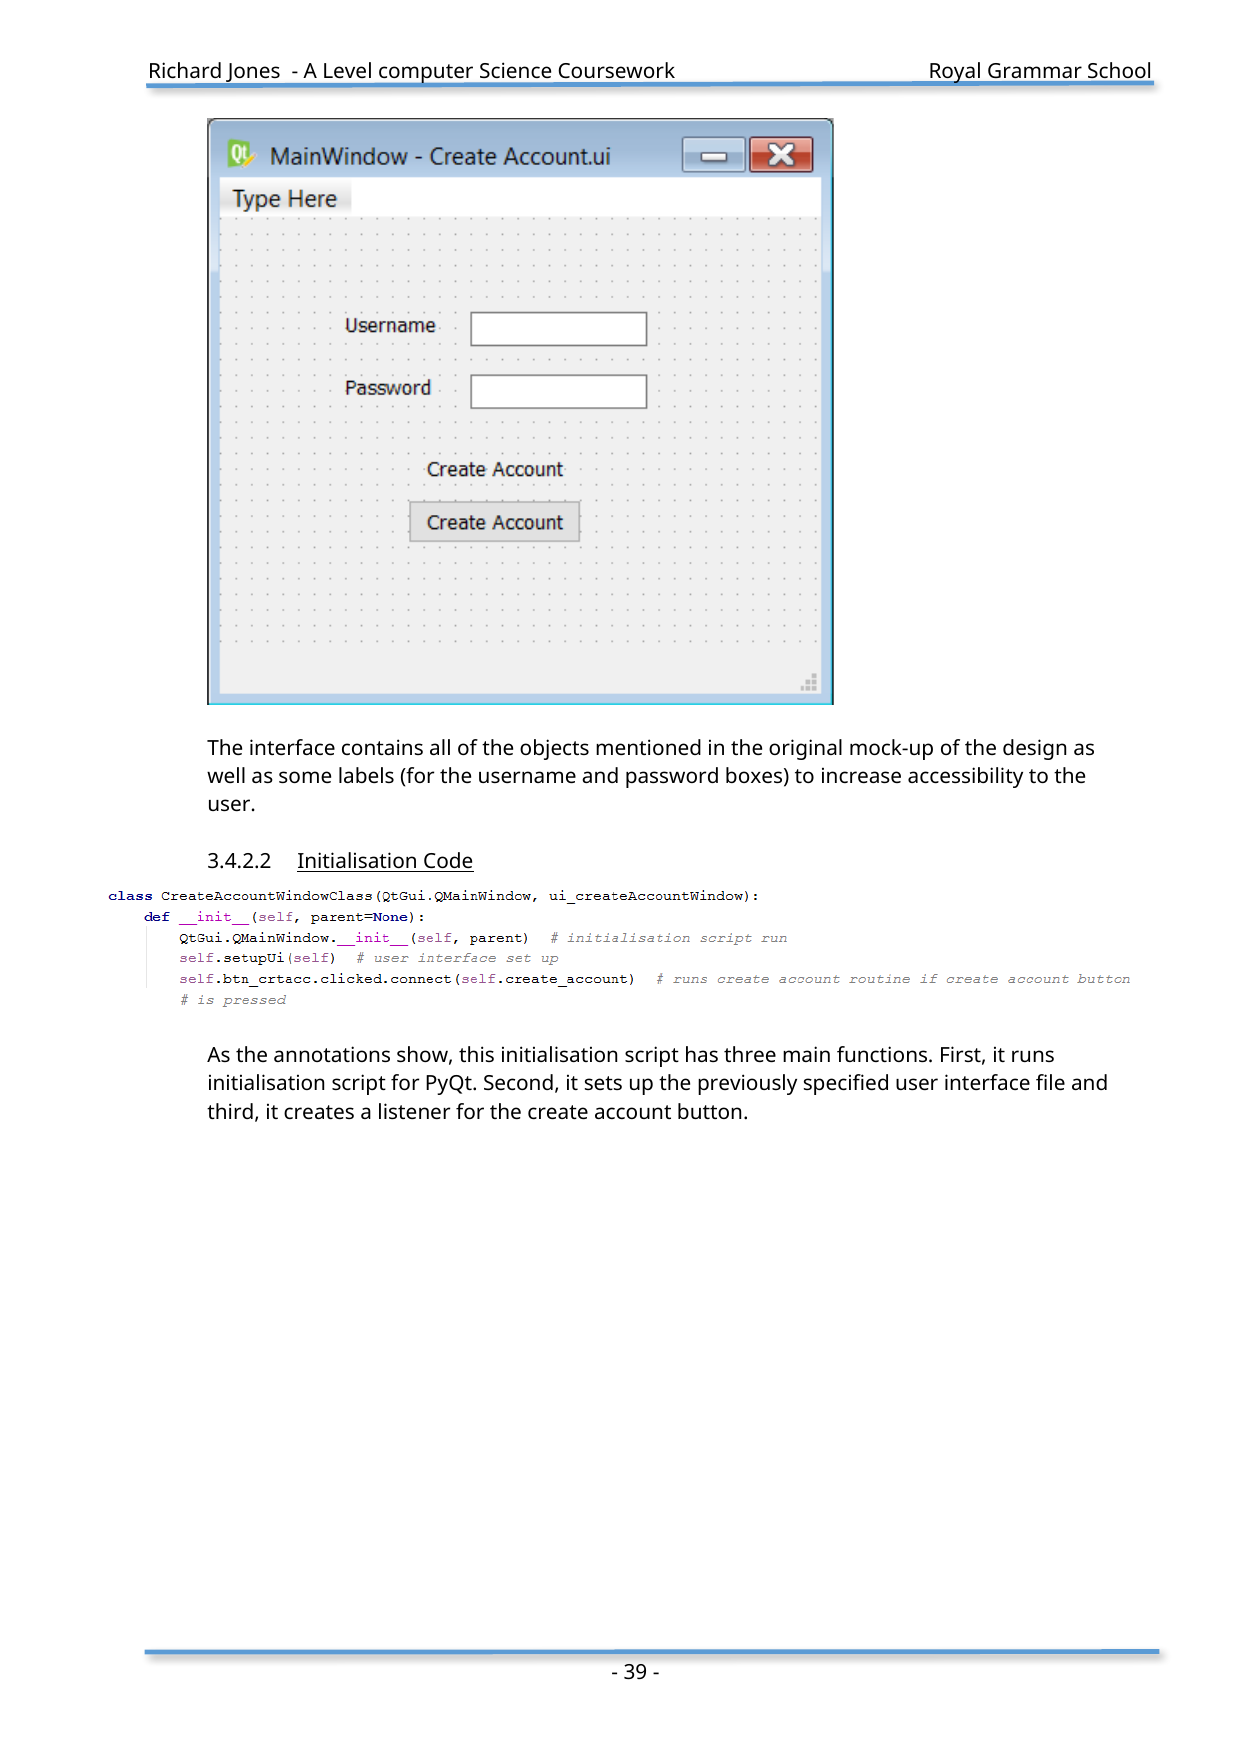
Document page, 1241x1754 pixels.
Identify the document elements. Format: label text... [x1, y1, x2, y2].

text The interface contains all of the objects mentioned in the original mock-up of the design as well as some labels (for the username and password boxes) to increase accessibility to the user. [207, 733, 1122, 818]
picture [207, 118, 834, 705]
text As the annotations show, this initialisation script has three main functions. First, it runs initialisation script for PyQt. Second, it sets up the previously specified user interface file and third, it creates a listener for the create account button. [207, 1040, 1122, 1125]
subtitle Initialisation Code [207, 846, 1122, 875]
picture [106, 886, 1134, 1012]
